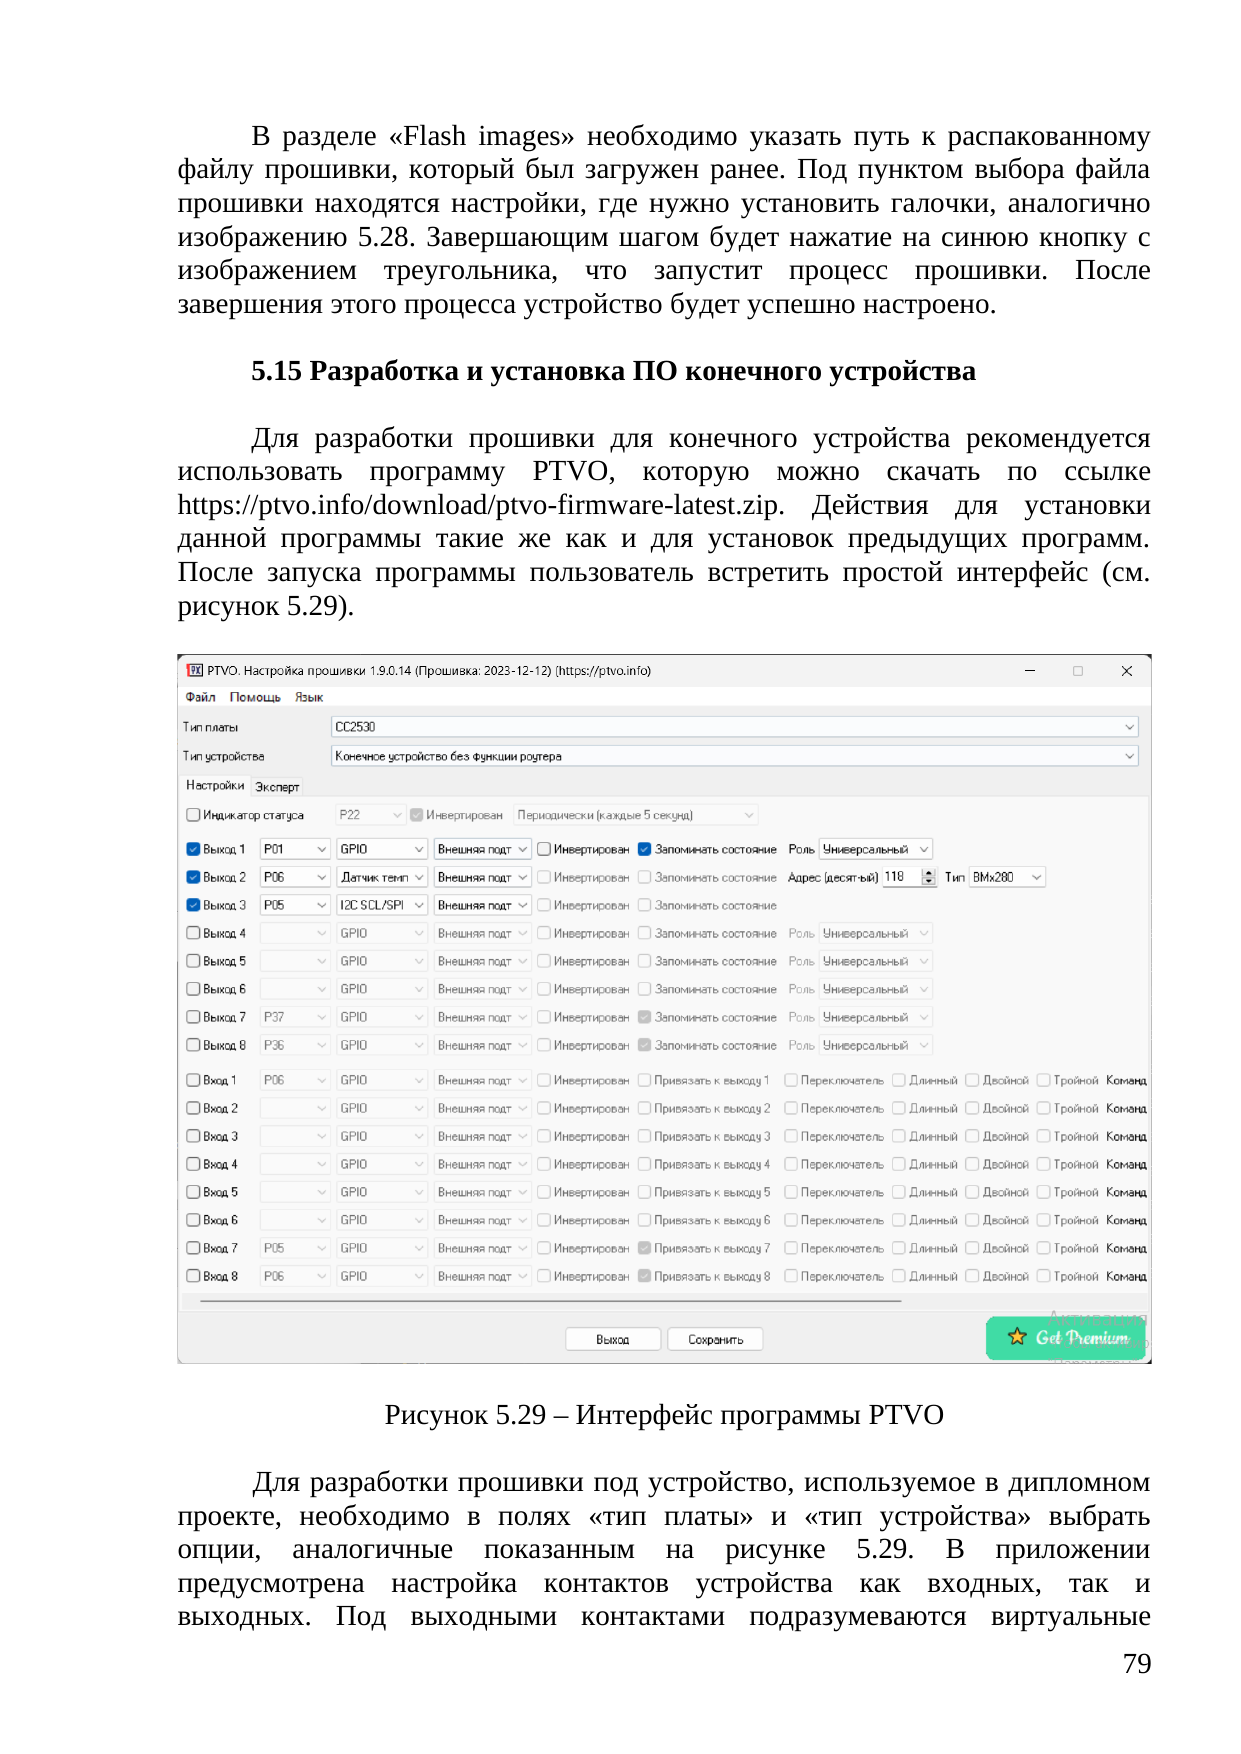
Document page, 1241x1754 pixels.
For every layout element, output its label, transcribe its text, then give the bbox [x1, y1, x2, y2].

subtitle 5.15 Разработка и установка ПО конечного устройства [177, 353, 1152, 386]
text В разделе «Flash images» необходимо указать путь к распакованному файлу прошивки, который был загружен ранее. Под пунктом выбора файла прошивки находятся настройки, где нужно установить галочки, аналогично изображению 5.28. Завершающим шагом будет нажатие на синюю кнопку с изображением треугольника, что запустит процесс прошивки. После завершения этого процесса устройство будет успешно настроено. [177, 118, 1152, 319]
picture [177, 654, 1152, 1364]
text Для разработки прошивки для конечного устройства рекомендуется использовать программу PTVO, которую можно скачать по ссылке https://ptvo.info/download/ptvo-firmware-latest.zip. Действия для установки данной программы такие же как и для установок предыдущих программ. После запуска программы пользователь встретить простой интерфейс (см. рисунок 5.29). [177, 420, 1152, 621]
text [177, 1464, 1152, 1632]
text Рисунок 5.29 – Интерфейс программы PTVO [177, 1397, 1152, 1431]
